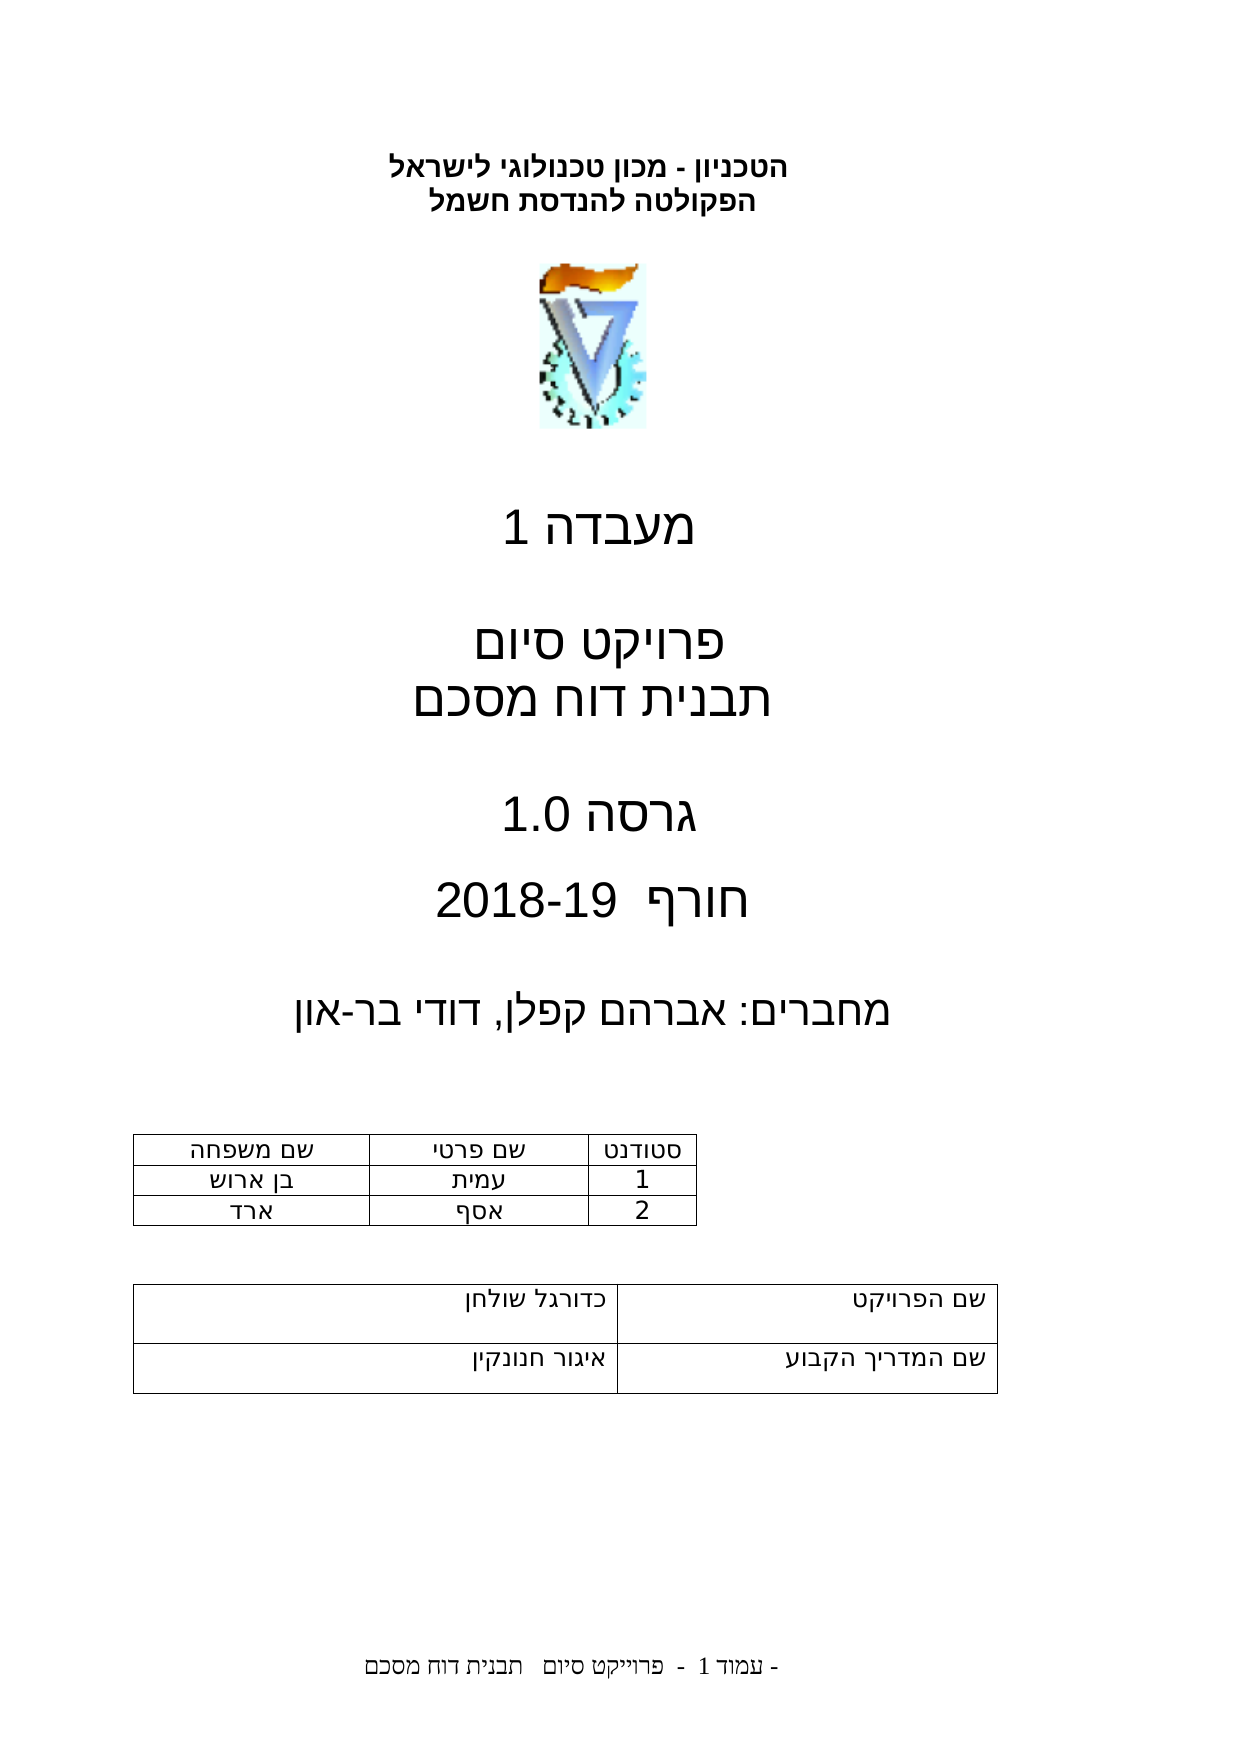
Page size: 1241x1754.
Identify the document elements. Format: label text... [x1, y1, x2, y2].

table_header שם משפחה [134, 1135, 369, 1164]
table_cell עמית [370, 1166, 588, 1195]
table_cell אסף [370, 1196, 588, 1225]
table_header כדורגל שולחן [134, 1285, 617, 1342]
text חורף 2018-19 [133, 871, 1053, 928]
table_header שם פרטי [370, 1135, 588, 1164]
table_header סטודנט [589, 1135, 696, 1164]
table_cell 1 [589, 1166, 696, 1195]
text גרסה 1.0 [133, 784, 1053, 842]
text פרויקט סיום [133, 612, 1053, 669]
text מעבדה 1 [133, 497, 1053, 554]
text מחברים: אברהם קפלן, דודי בר-און [133, 986, 1053, 1034]
table_header שם הפרויקט [618, 1285, 997, 1342]
picture [507, 245, 678, 440]
table_cell איגור חנונקין [134, 1344, 617, 1393]
table_cell שם המדריך הקבוע [618, 1344, 997, 1393]
table_cell בן ארוש [134, 1166, 369, 1195]
text תבנית דוח מסכם [133, 669, 1053, 727]
table_cell 2 [589, 1196, 696, 1225]
text הפקולטה להנדסת חשמל [133, 183, 1053, 217]
text הטכניון - מכון טכנולוגי לישראל [133, 150, 1053, 183]
table_cell ארד [134, 1196, 369, 1225]
